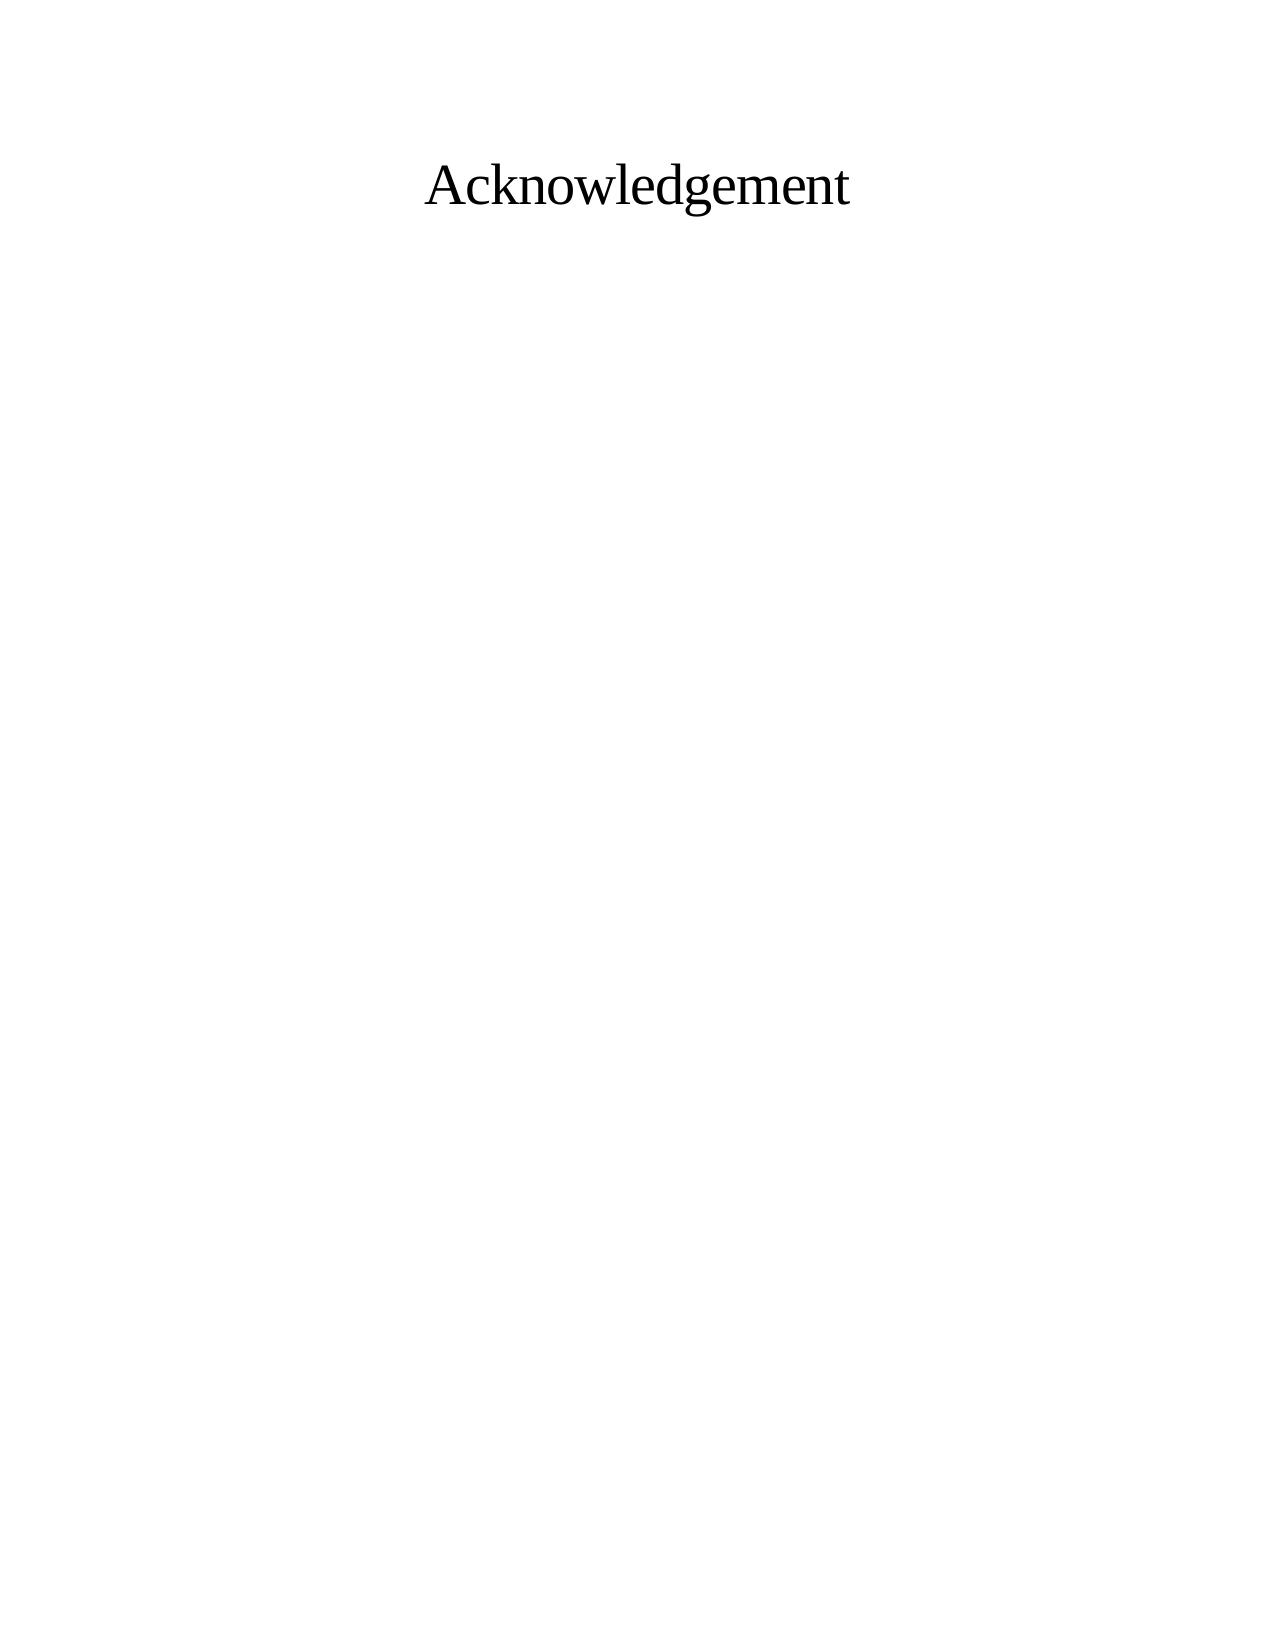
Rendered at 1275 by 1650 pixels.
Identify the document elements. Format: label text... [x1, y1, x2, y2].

title Acknowledgement [187, 150, 1087, 217]
